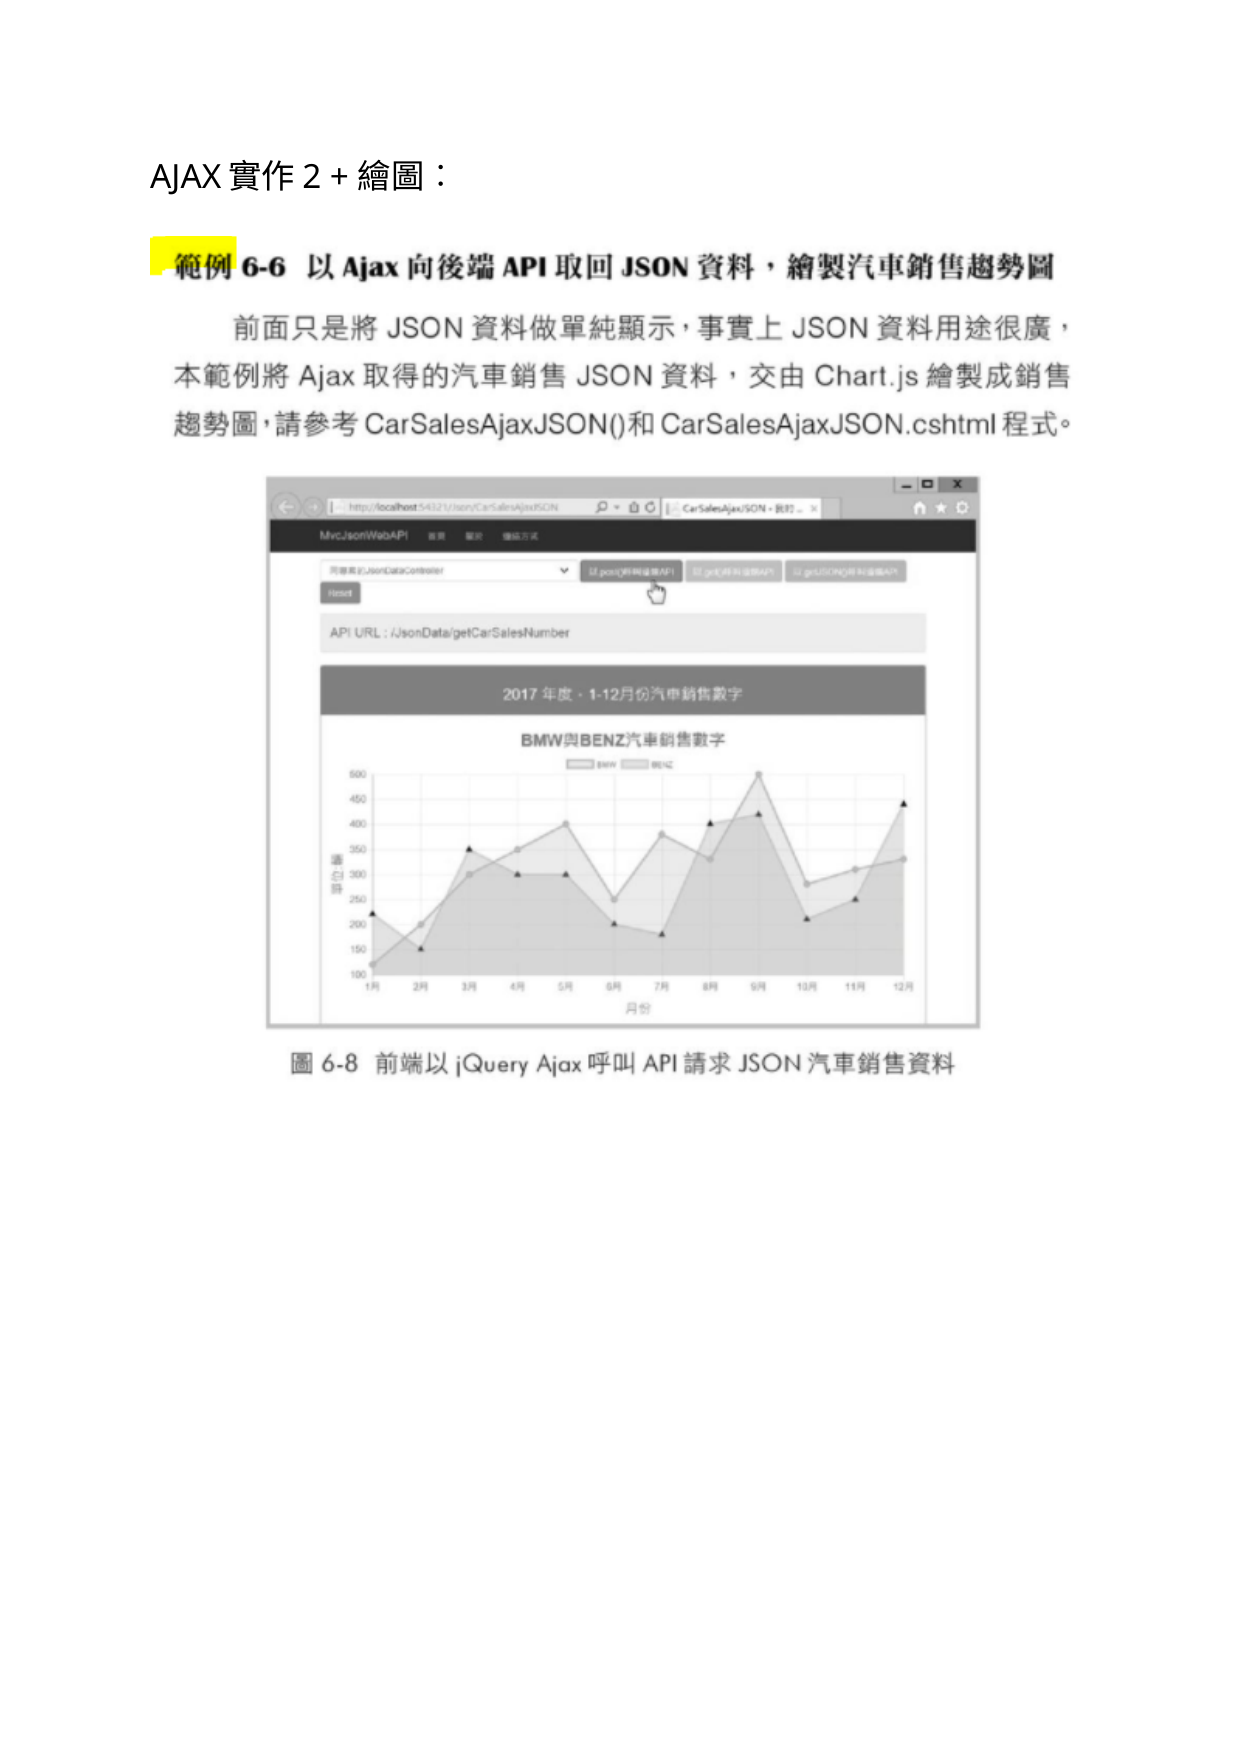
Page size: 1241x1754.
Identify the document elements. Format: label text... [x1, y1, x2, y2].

subtitle AJAX實作 2 + 繪圖︰ [150, 150, 1090, 198]
picture [150, 236, 1091, 1095]
